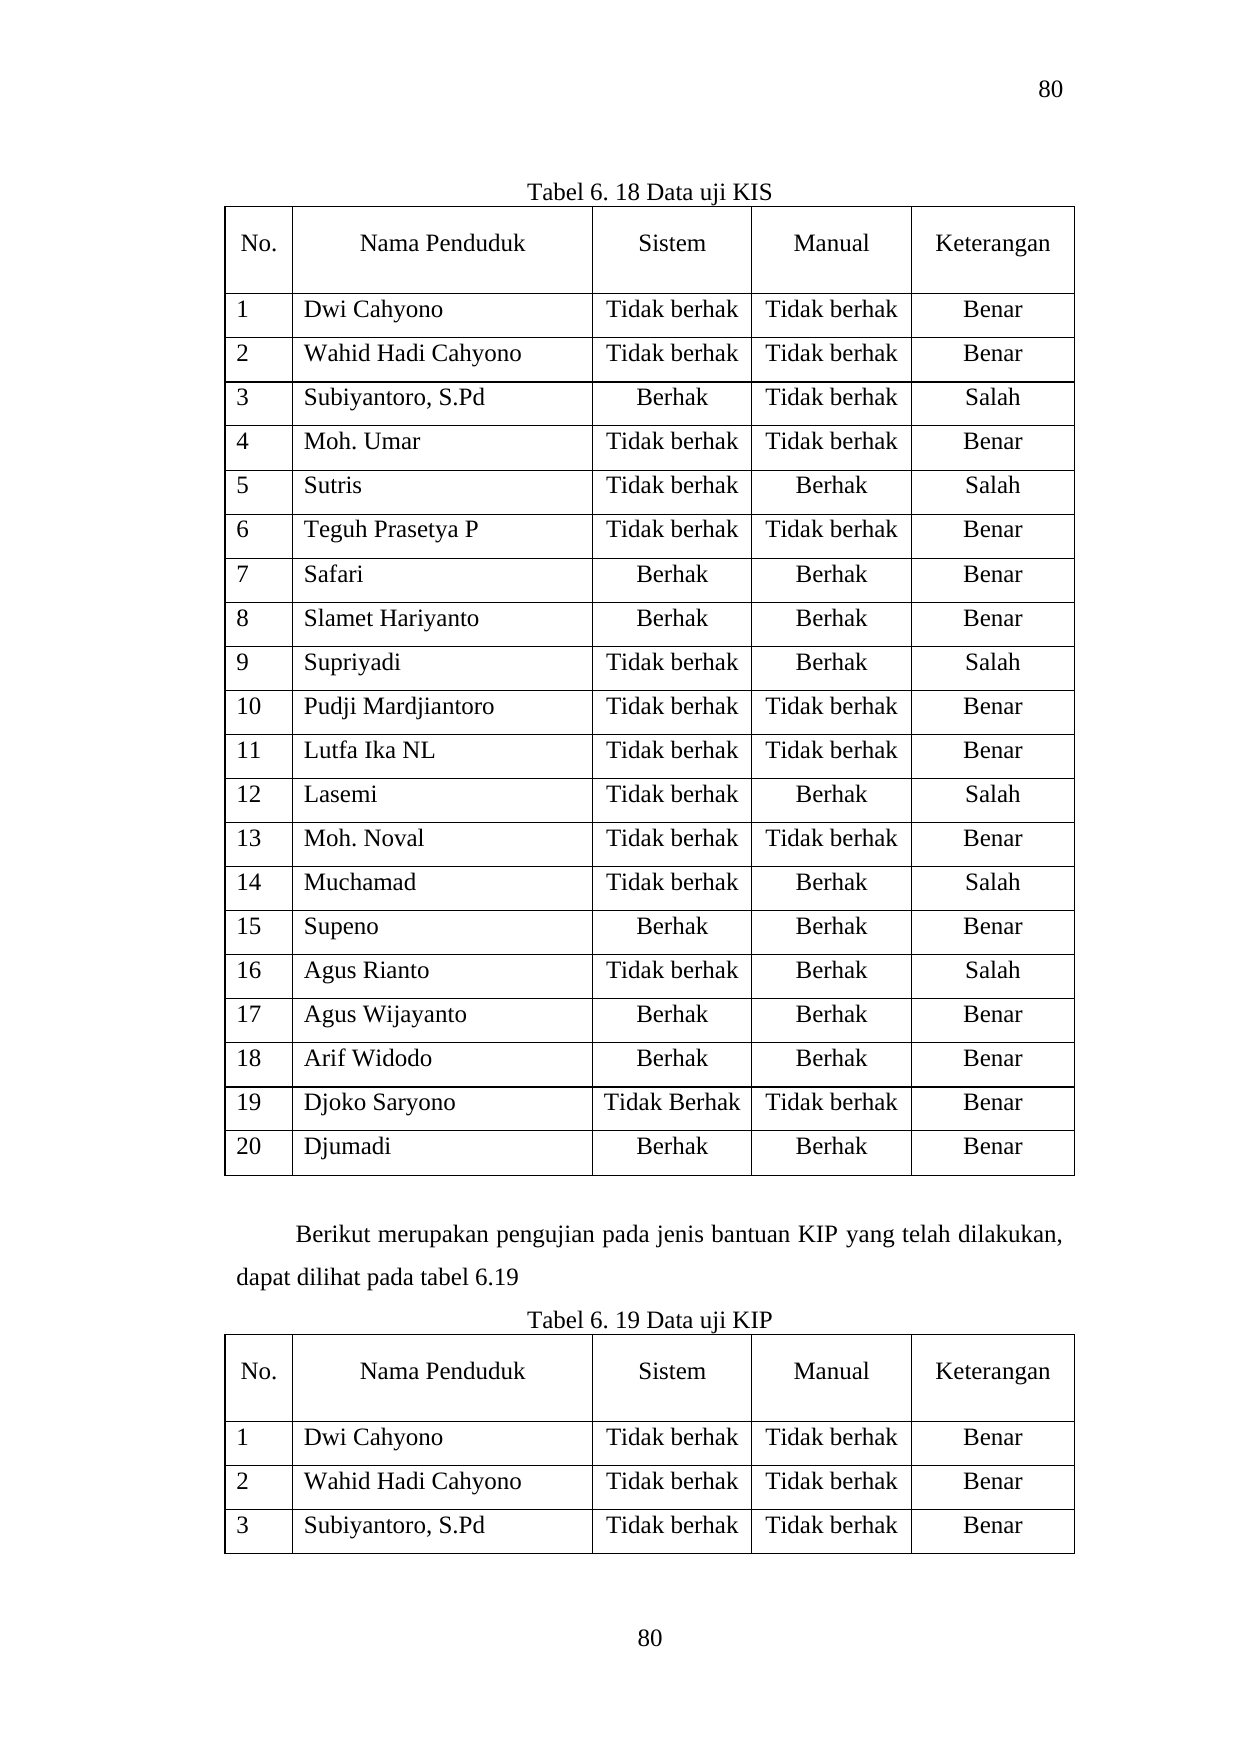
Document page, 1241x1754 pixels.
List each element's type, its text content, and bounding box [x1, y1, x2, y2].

table_cell Salah [912, 383, 1074, 425]
table_cell Salah [912, 955, 1074, 998]
table_cell Benar [912, 515, 1074, 558]
table_cell Benar [912, 603, 1074, 646]
table_cell Agus Wijayanto [293, 999, 592, 1042]
table_cell Tidak berhak [593, 1466, 751, 1509]
table_cell 5 [226, 471, 292, 513]
table_cell Benar [912, 559, 1074, 602]
table_cell Tidak berhak [593, 1422, 751, 1465]
table_cell 1 [226, 1422, 292, 1465]
table_cell Teguh Prasetya P [293, 515, 592, 558]
table_cell Benar [912, 1088, 1074, 1130]
table_cell 10 [226, 691, 292, 734]
table_cell Tidak berhak [752, 294, 911, 337]
table_cell Tidak berhak [752, 691, 911, 734]
table_cell Tidak berhak [752, 1422, 911, 1465]
table_cell Tidak berhak [593, 867, 751, 910]
text Berikut merupakan pengujian pada jenis bantuan KIP yang telah dilakukan, dapat dilihat pada tabel 6.19 [236, 1219, 1063, 1291]
table_cell Wahid Hadi Cahyono [293, 338, 592, 381]
table_cell Benar [912, 823, 1074, 866]
table_cell Berhak [593, 559, 751, 602]
table_cell 20 [226, 1131, 292, 1174]
table_cell Supeno [293, 911, 592, 954]
table_cell 15 [226, 911, 292, 954]
table_cell Berhak [752, 559, 911, 602]
table_cell Agus Rianto [293, 955, 592, 998]
table_header Nama Penduduk [293, 207, 592, 293]
table_cell Tidak berhak [593, 294, 751, 337]
table_cell Slamet Hariyanto [293, 603, 592, 646]
table_cell 3 [226, 1510, 292, 1553]
table_cell 11 [226, 735, 292, 778]
table_cell Tidak berhak [752, 515, 911, 558]
table_cell 9 [226, 647, 292, 690]
table_cell Tidak Berhak [593, 1088, 751, 1130]
table_cell Berhak [752, 867, 911, 910]
table_cell Moh. Noval [293, 823, 592, 866]
table_cell Benar [912, 735, 1074, 778]
table_cell Benar [912, 1422, 1074, 1465]
table_cell 19 [226, 1088, 292, 1130]
table_cell Berhak [593, 1131, 751, 1174]
table_cell Berhak [752, 999, 911, 1042]
table_header Sistem [593, 207, 751, 293]
table_cell 16 [226, 955, 292, 998]
table_cell 1 [226, 294, 292, 337]
table_cell Berhak [752, 779, 911, 822]
table_cell Subiyantoro, S.Pd [293, 383, 592, 425]
table_cell Salah [912, 779, 1074, 822]
table_cell Tidak berhak [593, 779, 751, 822]
table_cell Tidak berhak [593, 338, 751, 381]
table_cell Benar [912, 294, 1074, 337]
table_cell Tidak berhak [593, 426, 751, 469]
table_cell Tidak berhak [752, 338, 911, 381]
table_cell Sutris [293, 471, 592, 513]
table_cell 8 [226, 603, 292, 646]
table_cell Dwi Cahyono [293, 1422, 592, 1465]
table_cell Berhak [752, 647, 911, 690]
table_cell 14 [226, 867, 292, 910]
table_cell Salah [912, 471, 1074, 513]
table_cell Berhak [752, 911, 911, 954]
table_cell 2 [226, 1466, 292, 1509]
table_cell Berhak [752, 1043, 911, 1086]
table_cell Tidak berhak [593, 515, 751, 558]
table_cell 13 [226, 823, 292, 866]
table_cell Moh. Umar [293, 426, 592, 469]
table_cell Berhak [593, 603, 751, 646]
table_cell 2 [226, 338, 292, 381]
table_header Keterangan [912, 1335, 1074, 1421]
text Tabel 6. 19 Data uji KIP [236, 1305, 1063, 1334]
table_cell Tidak berhak [593, 647, 751, 690]
table_cell Tidak berhak [593, 471, 751, 513]
table_cell Djumadi [293, 1131, 592, 1174]
table_cell Tidak berhak [593, 691, 751, 734]
table_cell Pudji Mardjiantoro [293, 691, 592, 734]
table_header Nama Penduduk [293, 1335, 592, 1421]
table_header Keterangan [912, 207, 1074, 293]
table_cell Tidak berhak [752, 1088, 911, 1130]
table_cell Berhak [752, 1131, 911, 1174]
table_cell 6 [226, 515, 292, 558]
table_cell Benar [912, 1466, 1074, 1509]
table_cell Wahid Hadi Cahyono [293, 1466, 592, 1509]
table_cell 18 [226, 1043, 292, 1086]
table_cell Salah [912, 647, 1074, 690]
table_cell Muchamad [293, 867, 592, 910]
table_cell Tidak berhak [593, 955, 751, 998]
table_header Manual [752, 207, 911, 293]
table_cell Benar [912, 338, 1074, 381]
table_cell Dwi Cahyono [293, 294, 592, 337]
table_cell Benar [912, 1131, 1074, 1174]
table_header No. [226, 207, 292, 293]
table_cell 4 [226, 426, 292, 469]
table_cell 7 [226, 559, 292, 602]
text Tabel 6. 18 Data uji KIS [236, 177, 1063, 206]
table_cell Subiyantoro, S.Pd [293, 1510, 592, 1553]
table_cell Tidak berhak [752, 1466, 911, 1509]
table_header Sistem [593, 1335, 751, 1421]
table_cell Berhak [593, 911, 751, 954]
table_cell Djoko Saryono [293, 1088, 592, 1130]
table_cell Berhak [752, 603, 911, 646]
table_cell Benar [912, 426, 1074, 469]
table_cell Lasemi [293, 779, 592, 822]
table_cell Arif Widodo [293, 1043, 592, 1086]
table_cell Tidak berhak [752, 426, 911, 469]
table_cell Berhak [593, 1043, 751, 1086]
table_cell Benar [912, 1043, 1074, 1086]
table_cell Berhak [752, 471, 911, 513]
table_cell Tidak berhak [752, 823, 911, 866]
table_cell Tidak berhak [752, 1510, 911, 1553]
table_cell 12 [226, 779, 292, 822]
table_cell Berhak [593, 999, 751, 1042]
table_cell Benar [912, 999, 1074, 1042]
table_cell Supriyadi [293, 647, 592, 690]
table_header Manual [752, 1335, 911, 1421]
table_header No. [226, 1335, 292, 1421]
table_cell Benar [912, 691, 1074, 734]
table_cell Benar [912, 1510, 1074, 1553]
table_cell Salah [912, 867, 1074, 910]
table_cell Berhak [593, 383, 751, 425]
table_cell Tidak berhak [752, 383, 911, 425]
table_cell 17 [226, 999, 292, 1042]
table_cell Tidak berhak [593, 735, 751, 778]
table_cell Tidak berhak [593, 1510, 751, 1553]
table_cell 3 [226, 383, 292, 425]
table_cell Berhak [752, 955, 911, 998]
table_cell Tidak berhak [752, 735, 911, 778]
table_cell Tidak berhak [593, 823, 751, 866]
table_cell Safari [293, 559, 592, 602]
table_cell Benar [912, 911, 1074, 954]
table_cell Lutfa Ika NL [293, 735, 592, 778]
